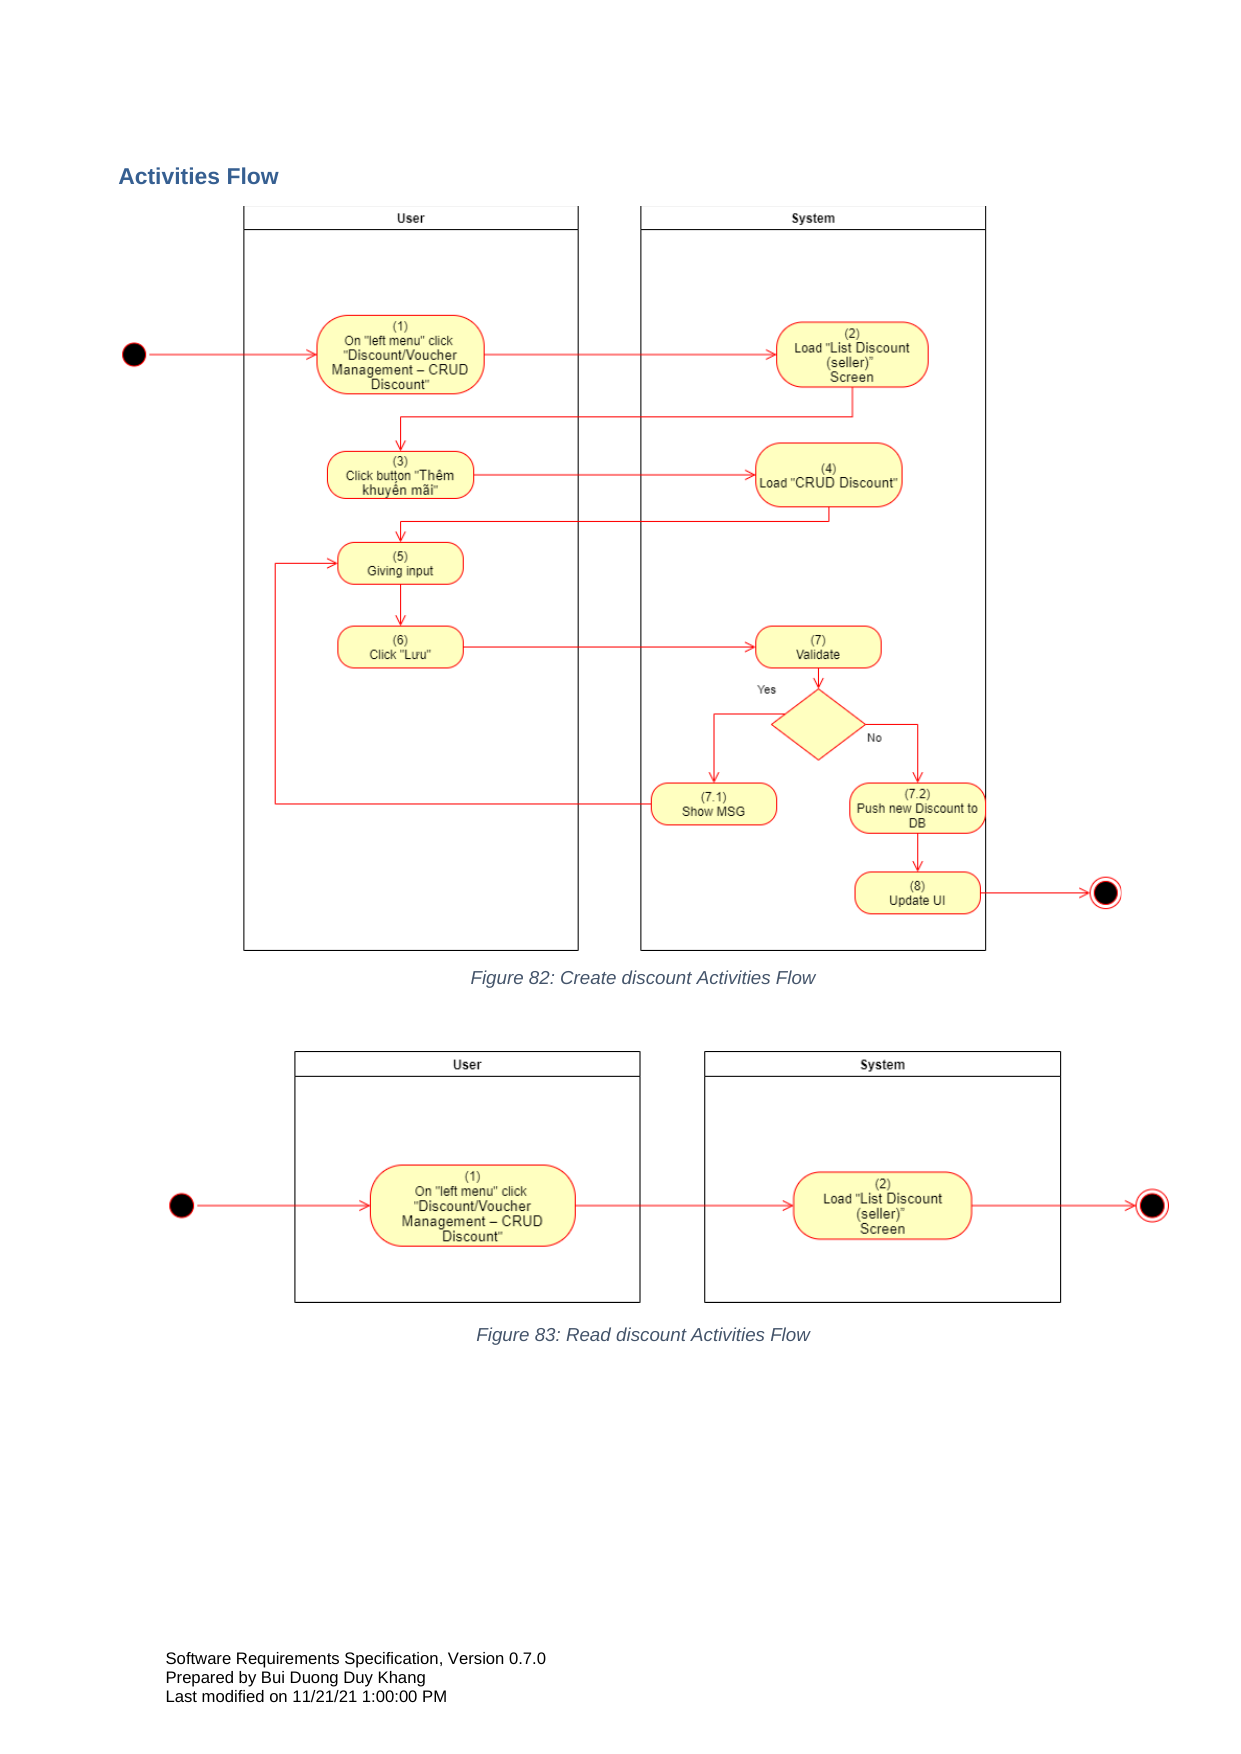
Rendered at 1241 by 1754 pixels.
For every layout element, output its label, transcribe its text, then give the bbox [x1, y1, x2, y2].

text Figure 83: Read discount Activities Flow [118, 1324, 1122, 1345]
subtitle Activities Flow [118, 163, 1122, 189]
text Figure 82: Create discount Activities Flow [118, 967, 1122, 989]
picture [118, 206, 1122, 951]
picture [165, 1051, 1169, 1303]
